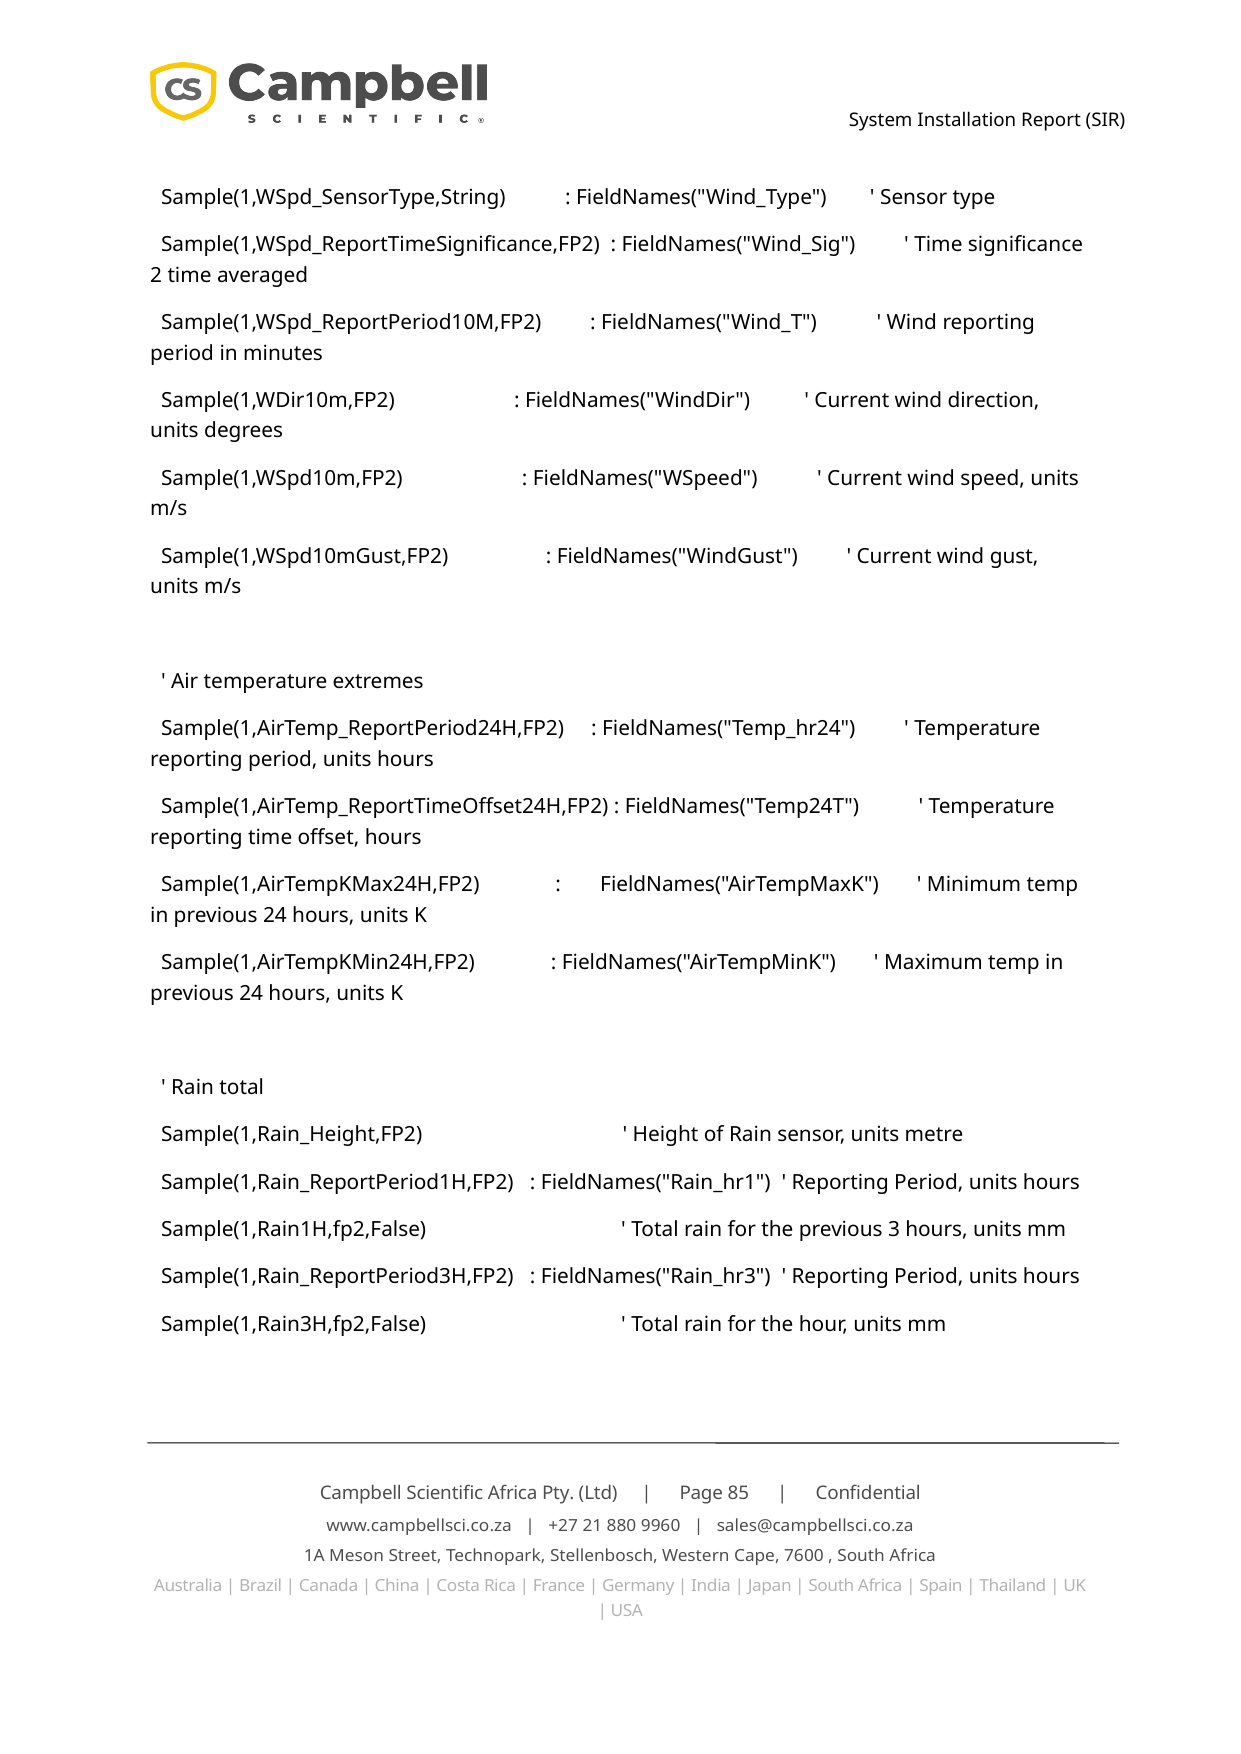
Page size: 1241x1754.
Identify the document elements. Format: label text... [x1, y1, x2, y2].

text Sample(1,WSpd_SensorType,String) : FieldNames("Wind_Type") ' Sensor type [150, 182, 1090, 210]
text Sample(1,Rain_ReportPeriod1H,FP2) : FieldNames("Rain_hr1") ' Reporting Period, units hours [150, 1167, 1090, 1195]
text Sample(1,WSpd10m,FP2) : FieldNames("WSpeed") ' Current wind speed, units m/s [150, 463, 1090, 522]
text Sample(1,WSpd_ReportPeriod10M,FP2) : FieldNames("Wind_T") ' Wind reporting period in minutes [150, 307, 1090, 366]
text Sample(1,AirTemp_ReportTimeOffset24H,FP2) : FieldNames("Temp24T") ' Temperature reporting time offset, hours [150, 791, 1090, 850]
picture [150, 62, 487, 123]
text Sample(1,AirTempKMax24H,FP2) : FieldNames("AirTempMaxK") ' Minimum temp in previous 24 hours, units K [150, 869, 1090, 928]
text Sample(1,Rain1H,fp2,False) ' Total rain for the previous 3 hours, units mm [150, 1214, 1090, 1242]
text ' Rain total [150, 1072, 1090, 1101]
text Sample(1,Rain_ReportPeriod3H,FP2) : FieldNames("Rain_hr3") ' Reporting Period, units hours [150, 1261, 1090, 1290]
text Sample(1,AirTempKMin24H,FP2) : FieldNames("AirTempMinK") ' Maximum temp in previous 24 hours, units K [150, 947, 1090, 1006]
text Sample(1,WSpd10mGust,FP2) : FieldNames("WindGust") ' Current wind gust, units m/s [150, 541, 1090, 600]
text ' Air temperature extremes [150, 666, 1090, 694]
text Sample(1,WSpd_ReportTimeSignificance,FP2) : FieldNames("Wind_Sig") ' Time significance 2 time averaged [150, 229, 1090, 288]
text Sample(1,AirTemp_ReportPeriod24H,FP2) : FieldNames("Temp_hr24") ' Temperature reporting period, units hours [150, 713, 1090, 772]
text Sample(1,WDir10m,FP2) : FieldNames("WindDir") ' Current wind direction, units degrees [150, 385, 1090, 444]
text Sample(1,Rain_Height,FP2) ' Height of Rain sensor, units metre [150, 1119, 1090, 1148]
text Sample(1,Rain3H,fp2,False) ' Total rain for the hour, units mm [150, 1309, 1090, 1337]
